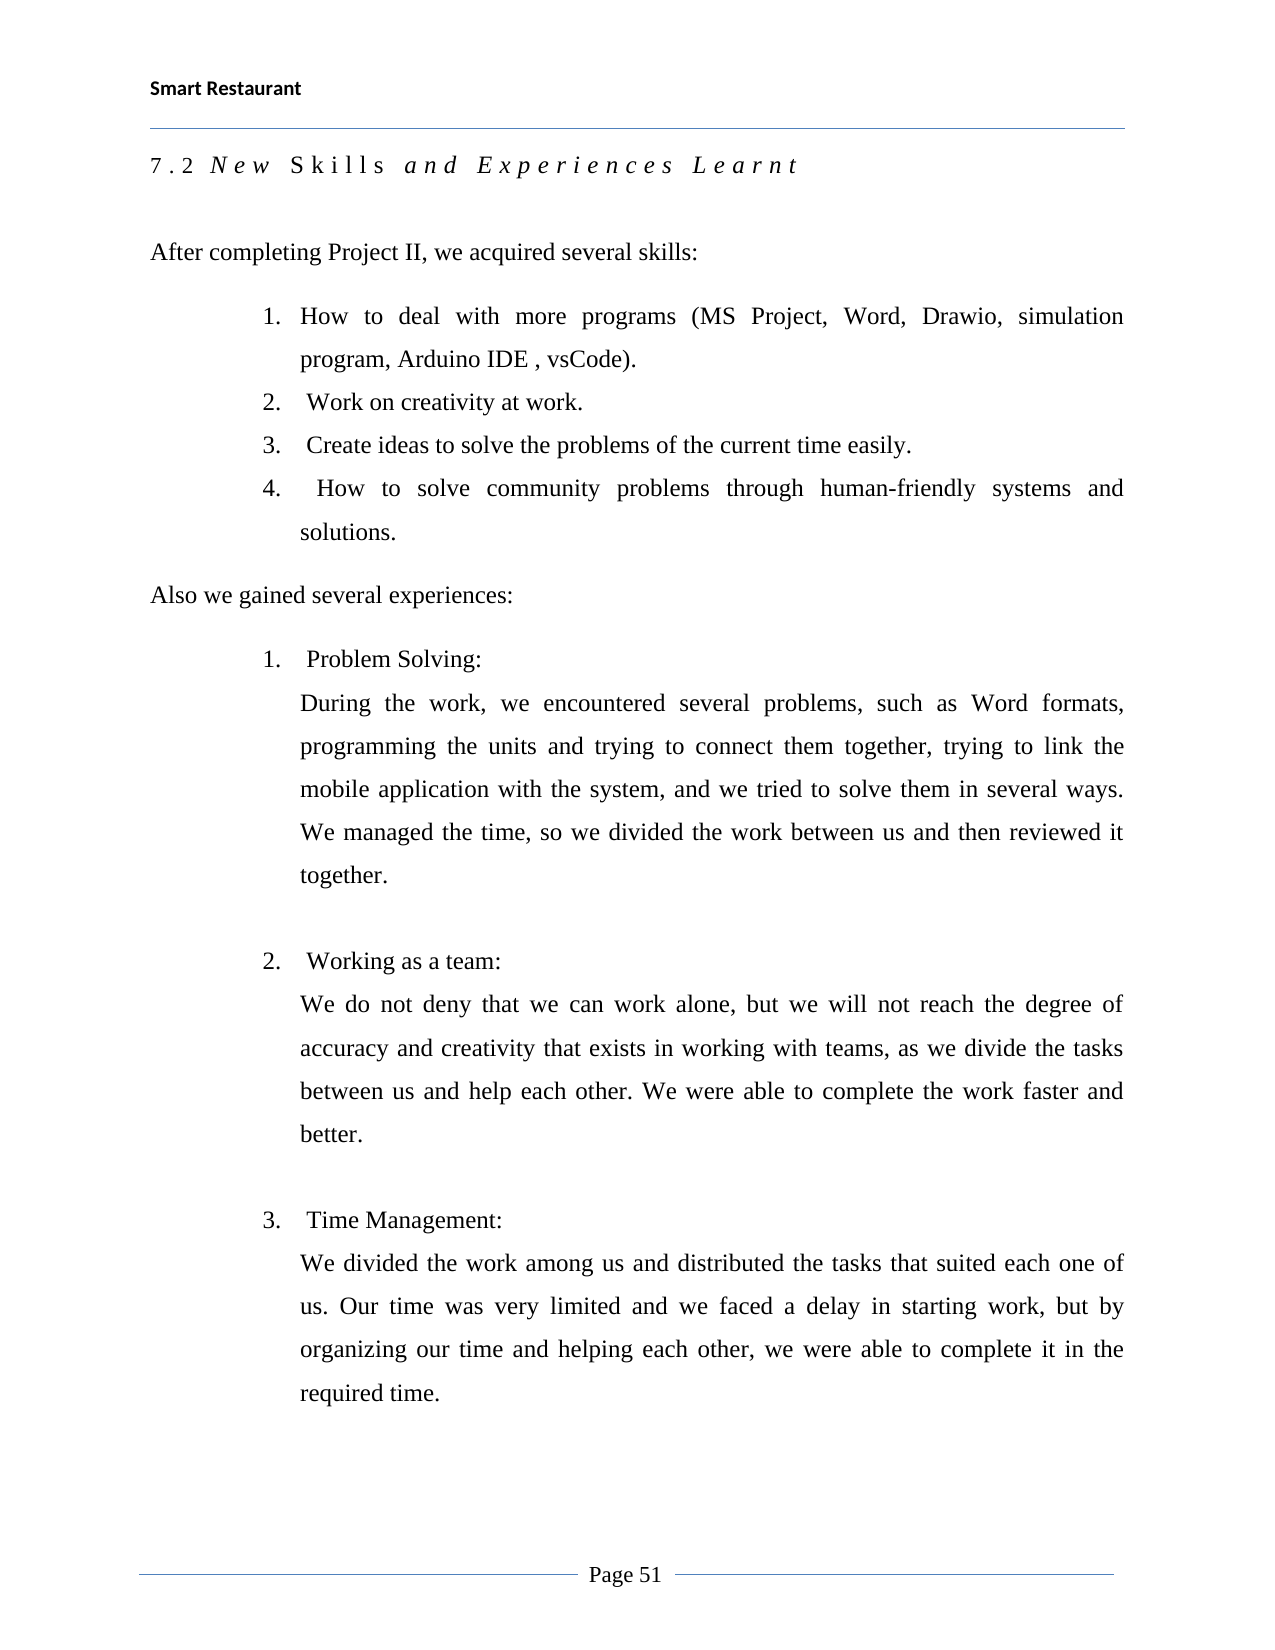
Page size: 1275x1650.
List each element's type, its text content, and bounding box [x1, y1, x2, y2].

list Create ideas to solve the problems of the current time easily. [262, 430, 1125, 459]
list Problem Solving: [262, 644, 1125, 673]
list We do not deny that we can work alone, but we will not reach the degree of accuracy and creativity that exists in working with teams, as we divide the tasks between us and help each other. We were able to complete the work faster and better. [300, 989, 1125, 1148]
list Work on creativity at work. [262, 387, 1125, 416]
list Working as a team: [262, 946, 1125, 975]
text Also we gained several experiences: [150, 581, 1125, 609]
list During the work, we encountered several problems, such as Word formats, programming the units and trying to connect them together, trying to link the mobile application with the system, and we tried to solve them in several ways. We managed the time, so we divided the work between us and then reviewed it together. [300, 688, 1125, 889]
text After completing Project II, we acquired several skills: [150, 237, 1125, 266]
list How to solve community problems through human-friendly systems and solutions. [262, 473, 1125, 545]
list We divided the work among us and distributed the tasks that suited each one of us. Our time was very limited and we faced a delay in starting work, but by organizing our time and helping each other, we were able to complete it in the required time. [300, 1248, 1125, 1406]
list How to deal with more programs (MS Project, Word, Drawio, simulation program, Arduino IDE , vsCode). [262, 301, 1125, 373]
list Time Management: [262, 1205, 1125, 1234]
subtitle New Skills and Experiences Learnt [150, 150, 1125, 179]
